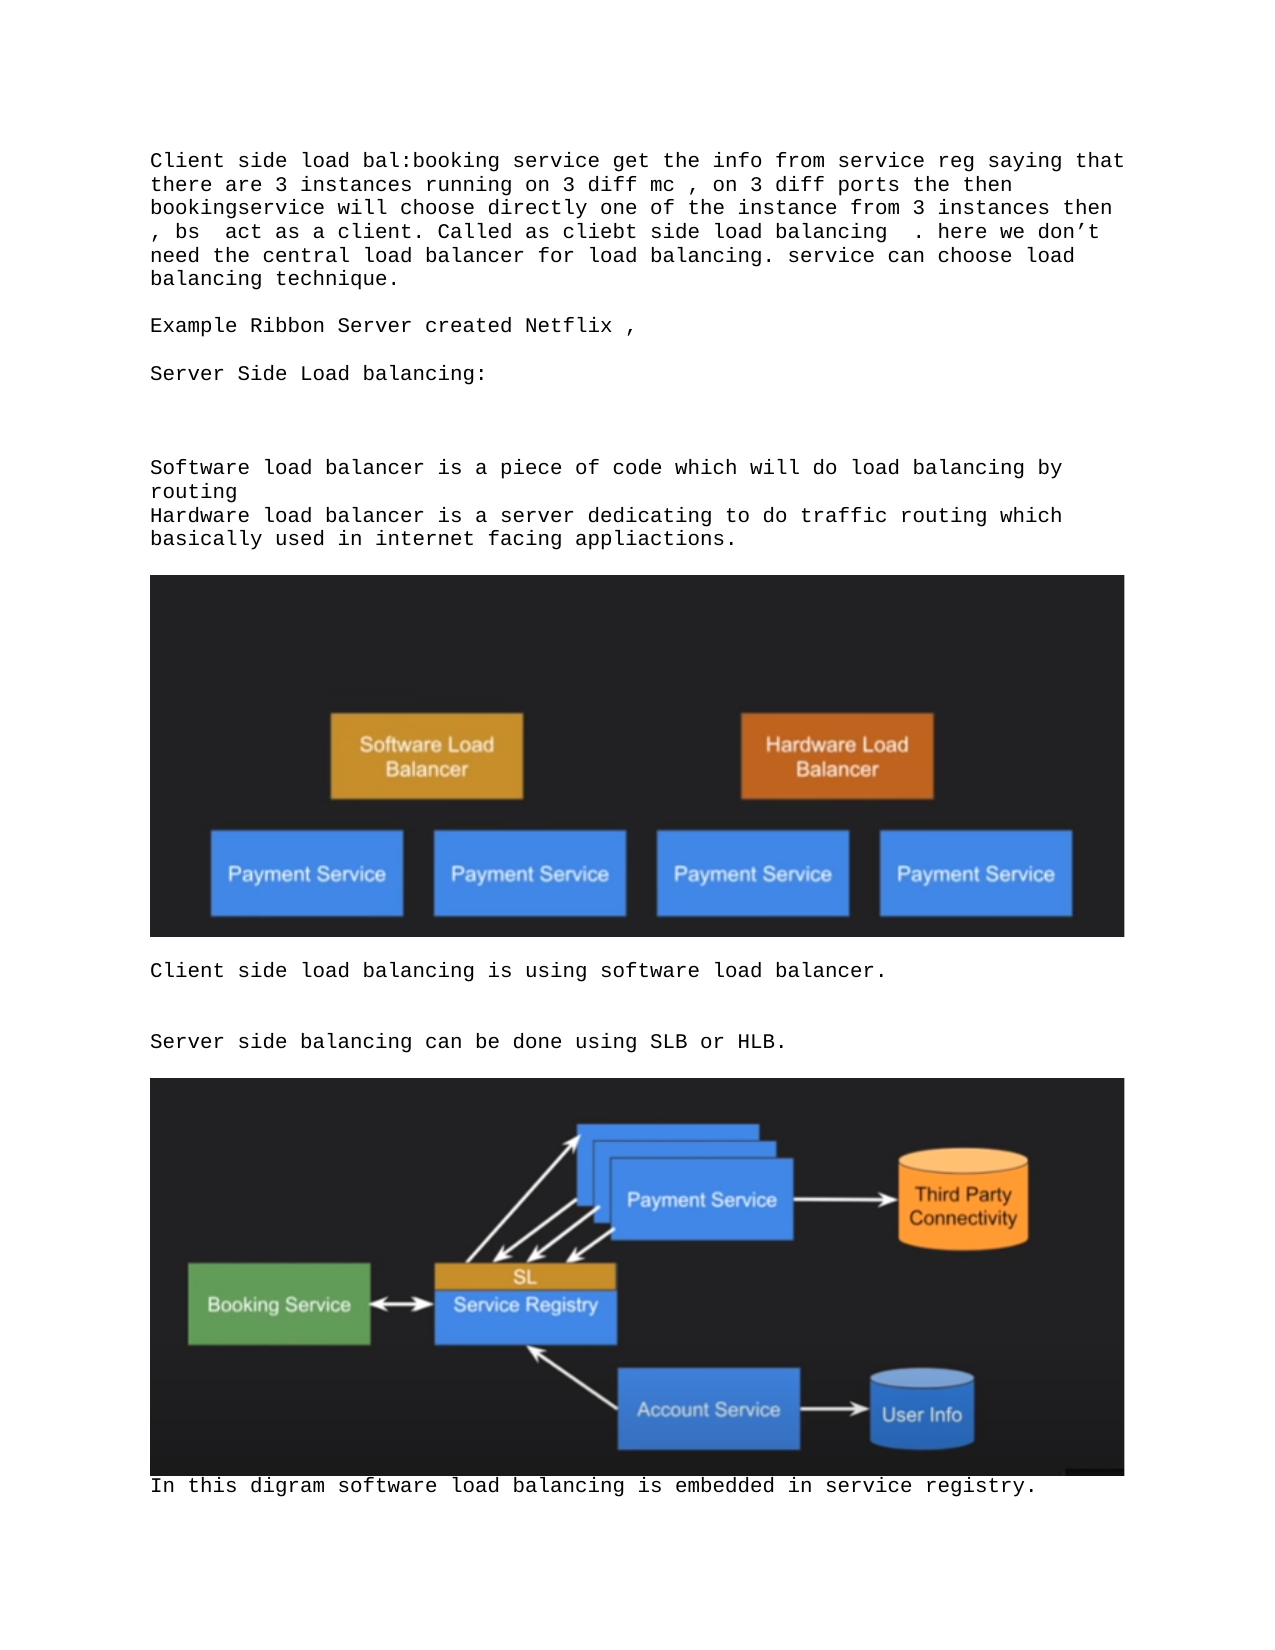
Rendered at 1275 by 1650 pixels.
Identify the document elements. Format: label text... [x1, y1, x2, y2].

text In this digram software load balancing is embedded in service registry. [150, 1476, 1125, 1499]
text Hardware load balancer is a server dedicating to do traffic routing which basically used in internet facing appliactions. [150, 505, 1125, 552]
text Client side load bal:booking service get the info from service reg saying that there are 3 instances running on 3 diff mc , on 3 diff ports the then bookingservice will choose directly one of the instance from 3 instances then , bs act as a client. Called as cliebt side load balancing . here we don’t need the central load balancer for load balancing. service can choose load balancing technique. [150, 150, 1125, 292]
text Server side balancing can be done using SLB or HLB. [150, 1031, 1125, 1055]
text Software load balancer is a piece of code which will do load balancing by routing [150, 457, 1125, 505]
text Example Ribbon Server created Netflix , [150, 316, 1125, 339]
picture [150, 1078, 1125, 1476]
text Client side load balancing is using software load balancer. [150, 960, 1125, 984]
text Server Side Load balancing: [150, 363, 1125, 386]
picture [150, 575, 1125, 937]
